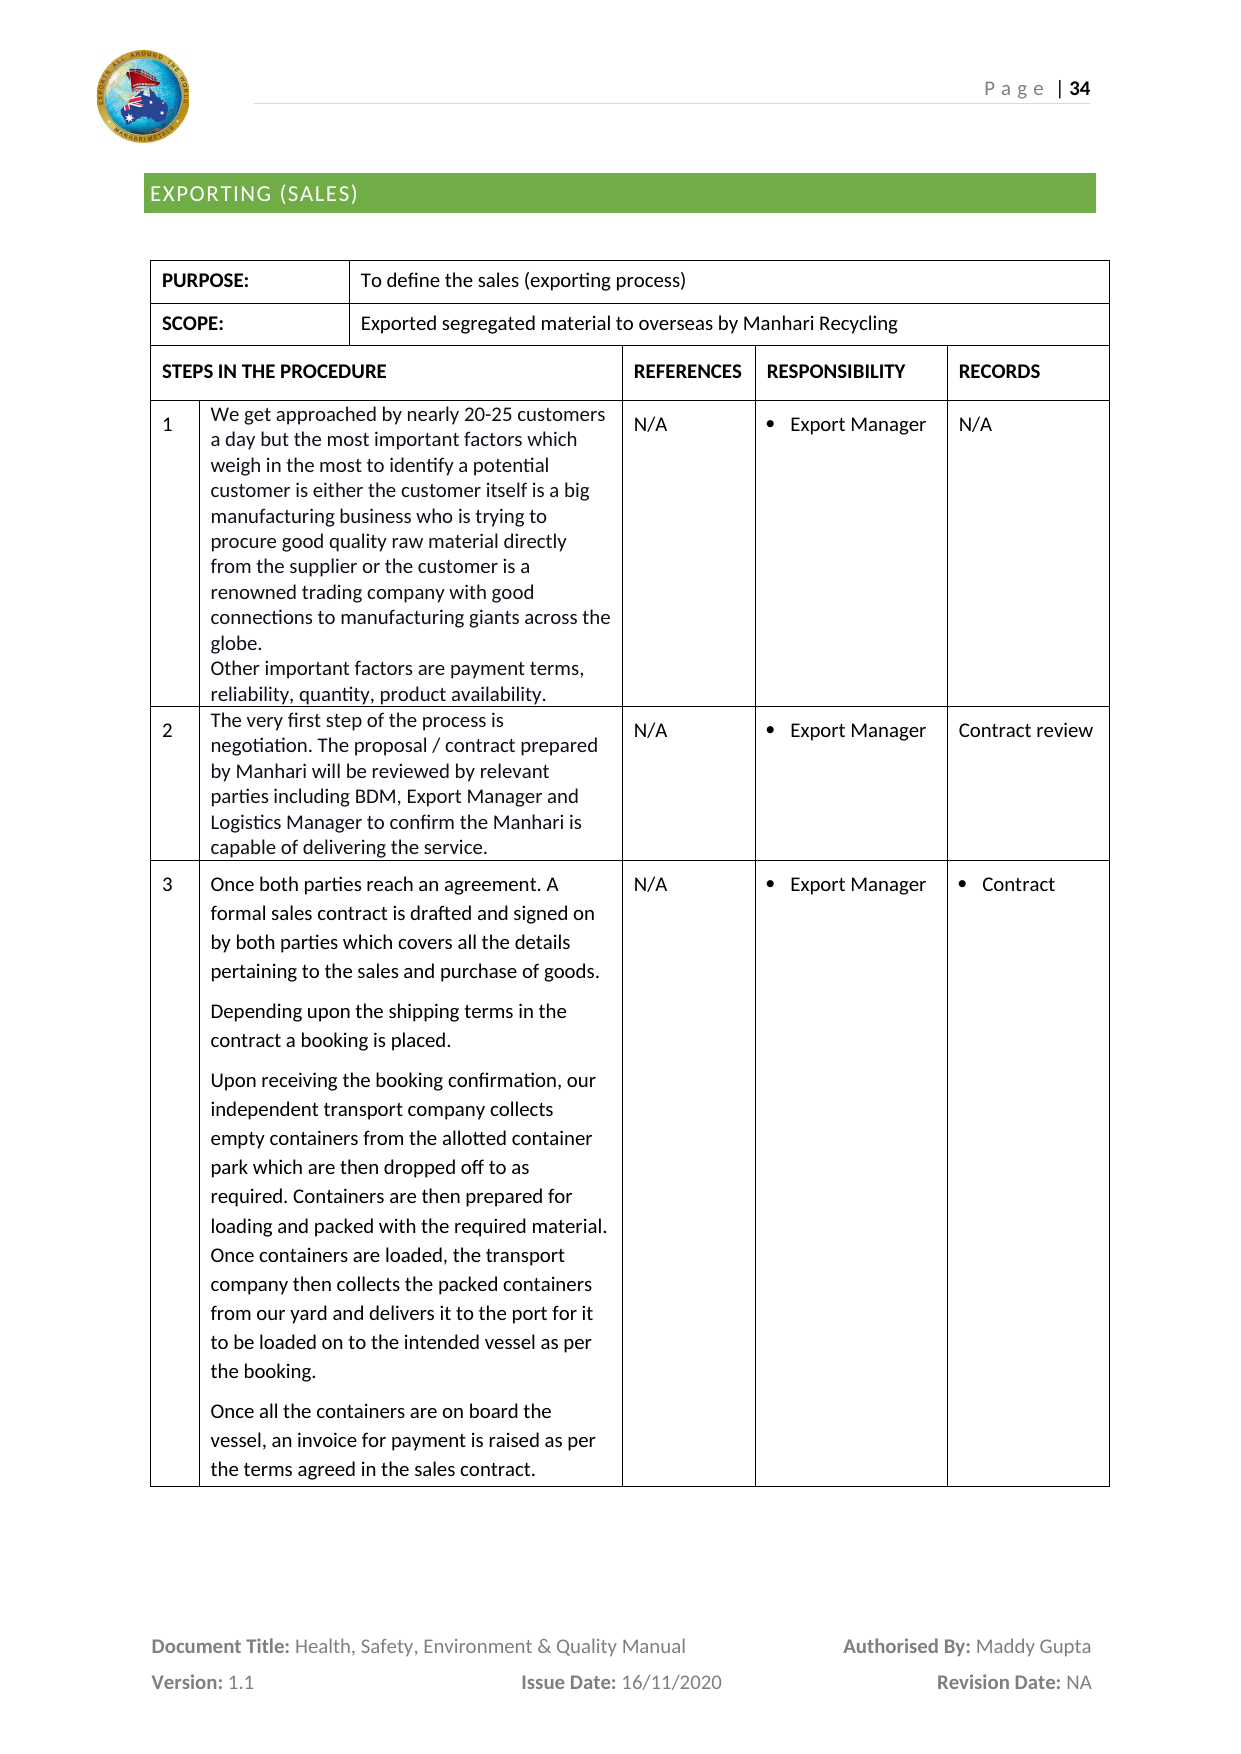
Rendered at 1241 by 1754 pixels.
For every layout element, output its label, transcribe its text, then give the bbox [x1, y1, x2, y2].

table_cell Export Manager [756, 861, 947, 1486]
table_cell RECORDS [948, 346, 1109, 400]
table_cell 1 [151, 401, 199, 706]
table_cell N/A [623, 401, 755, 706]
table_cell N/A [623, 861, 755, 1486]
table_cell 2 [151, 707, 199, 860]
table_cell The very first step of the process is negotiation. The proposal / contract prepared by Manhari will be reviewed by relevant parties including BDM, Export Manager and Logistics Manager to confirm the Manhari is capable of delivering the service. [200, 707, 622, 860]
subtitle EXPORTING (SALES) [150, 179, 1090, 207]
table_cell N/A [948, 401, 1109, 706]
table_cell Contract review [948, 707, 1109, 860]
table_cell RESPONSIBILITY [756, 346, 947, 400]
table_cell Contract [948, 861, 1109, 1486]
table_cell Export Manager [756, 707, 947, 860]
table_cell N/A [623, 707, 755, 860]
table_cell Export Manager [756, 401, 947, 706]
table_cell We get approached by nearly 20-25 customers a day but the most important factors which weigh in the most to identify a potential customer is either the customer itself is a big manufacturing business who is trying to procure good quality raw material directly from the supplier or the customer is a renowned trading company with good connections to manufacturing giants across the globe. Other important factors are payment terms, reliability, quantity, product availability. [200, 401, 622, 706]
table_cell STEPS IN THE PROCEDURE [151, 346, 622, 400]
table_header To define the sales (exporting process) [350, 261, 1109, 303]
table_header PURPOSE: [151, 261, 349, 303]
table_cell SCOPE: [151, 304, 349, 345]
table_cell REFERENCES [623, 346, 755, 400]
table_cell 3 [151, 861, 199, 1486]
table_cell Once both parties reach an agreement. A formal sales contract is drafted and signed on by both parties which covers all the details pertaining to the sales and purchase of goods. Depending upon the shipping terms in the contract a booking is placed. Upon receiving the booking confirmation, our independent transport company collects empty containers from the allotted container park which are then dropped off to as required. Containers are then prepared for loading and packed with the required material. Once containers are loaded, the transport company then collects the packed containers from our yard and delivers it to the port for it to be loaded on to the intended vessel as per the booking. Once all the containers are on board the vessel, an invoice for payment is raised as per the terms agreed in the sales contract. [200, 861, 622, 1486]
table_cell Exported segregated material to overseas by Manhari Recycling [350, 304, 1109, 345]
